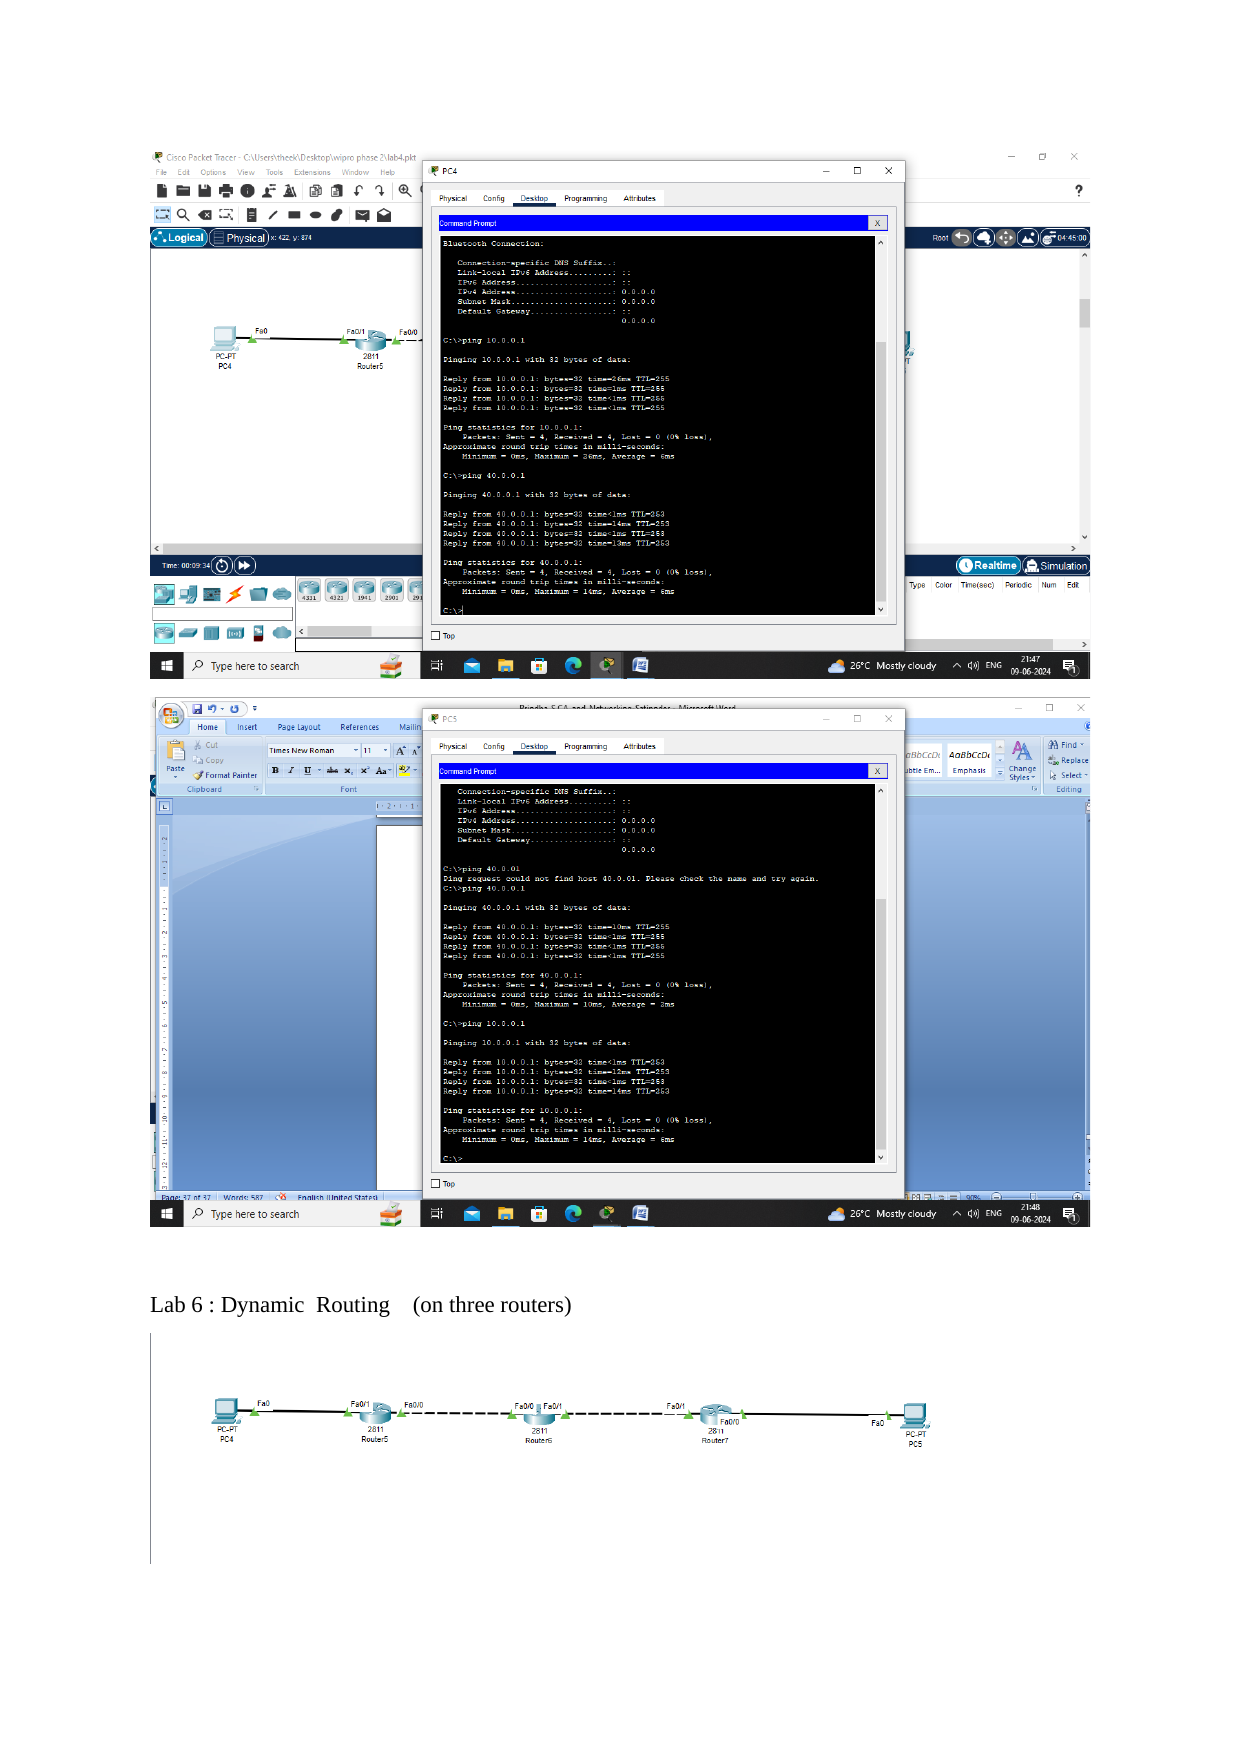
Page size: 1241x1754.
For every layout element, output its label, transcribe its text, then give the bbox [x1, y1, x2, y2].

text Lab 6 : Dynamic Routing (on three routers) [150, 1291, 1090, 1317]
picture [150, 1333, 1091, 1564]
picture [150, 150, 1091, 679]
picture [150, 697, 1091, 1227]
picture [183, 234, 191, 240]
